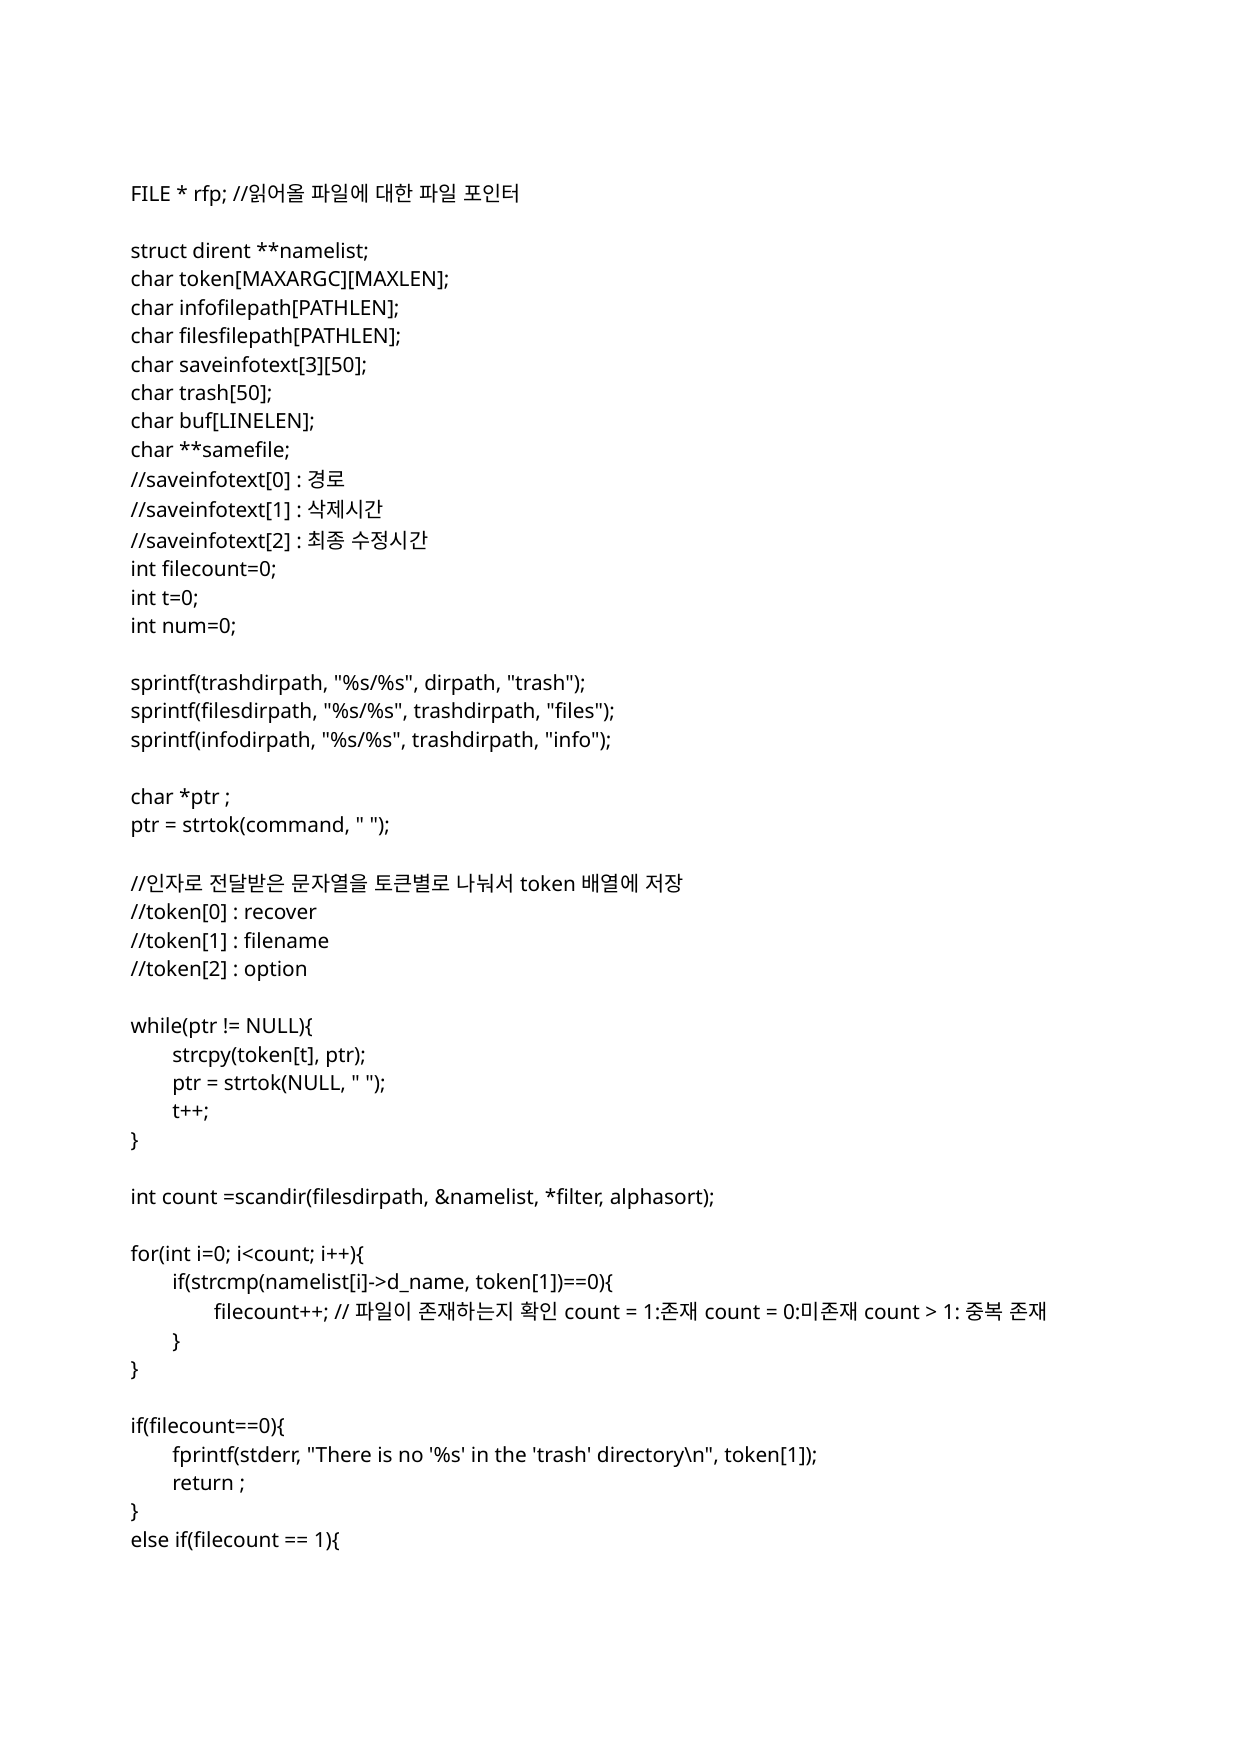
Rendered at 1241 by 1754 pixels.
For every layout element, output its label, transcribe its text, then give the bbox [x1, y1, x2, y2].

text char **samefile; [89, 435, 1152, 463]
text char token[MAXARGC][MAXLEN]; [89, 264, 1152, 293]
text char buf[LINELEN]; [89, 407, 1152, 435]
text } [89, 1326, 1152, 1354]
text //token[2] : option [89, 954, 1152, 983]
text int t=0; [89, 583, 1152, 611]
text if(filecount==0){ [89, 1411, 1152, 1440]
text //token[1] : filename [89, 926, 1152, 954]
text sprintf(trashdirpath, "%s/%s", dirpath, "trash"); [89, 668, 1152, 697]
text //saveinfotext[0] : 경로 [89, 463, 1152, 494]
text //saveinfotext[2] : 최종 수정시간 [89, 524, 1152, 554]
text ptr = strtok(NULL, " "); [89, 1068, 1152, 1097]
text char infofilepath[PATHLEN]; [89, 293, 1152, 321]
text char *ptr ; [89, 782, 1152, 810]
text for(int i=0; i<count; i++){ [89, 1239, 1152, 1267]
text fprintf(stderr, "There is no '%s' in the 'trash' directory\n", token[1]); [89, 1440, 1152, 1468]
text } [89, 1125, 1152, 1153]
text while(ptr != NULL){ [89, 1011, 1152, 1040]
text ptr = strtok(command, " "); [89, 810, 1152, 839]
text } [89, 1497, 1152, 1525]
text return ; [89, 1468, 1152, 1497]
text int filecount=0; [89, 554, 1152, 583]
text t++; [89, 1097, 1152, 1125]
text //saveinfotext[1] : 삭제시간 [89, 494, 1152, 524]
text else if(filecount == 1){ [89, 1525, 1152, 1553]
text if(strcmp(namelist[i]->d_name, token[1])==0){ [89, 1267, 1152, 1296]
text struct dirent **namelist; [89, 236, 1152, 264]
text filecount++; // 파일이 존재하는지 확인 count = 1:존재 count = 0:미존재 count > 1: 중복 존재 [89, 1296, 1152, 1326]
text } [89, 1354, 1152, 1383]
text strcpy(token[t], ptr); [89, 1040, 1152, 1068]
text //인자로 전달받은 문자열을 토큰별로 나눠서 token 배열에 저장 [89, 867, 1152, 897]
text int count =scandir(filesdirpath, &namelist, *filter, alphasort); [89, 1182, 1152, 1210]
text char filesfilepath[PATHLEN]; [89, 321, 1152, 350]
text sprintf(infodirpath, "%s/%s", trashdirpath, "info"); [89, 725, 1152, 753]
text sprintf(filesdirpath, "%s/%s", trashdirpath, "files"); [89, 697, 1152, 725]
text int num=0; [89, 611, 1152, 640]
text char trash[50]; [89, 378, 1152, 407]
text char saveinfotext[3][50]; [89, 350, 1152, 378]
text //token[0] : recover [89, 897, 1152, 926]
text FILE * rfp; //읽어올 파일에 대한 파일 포인터 [89, 177, 1152, 207]
